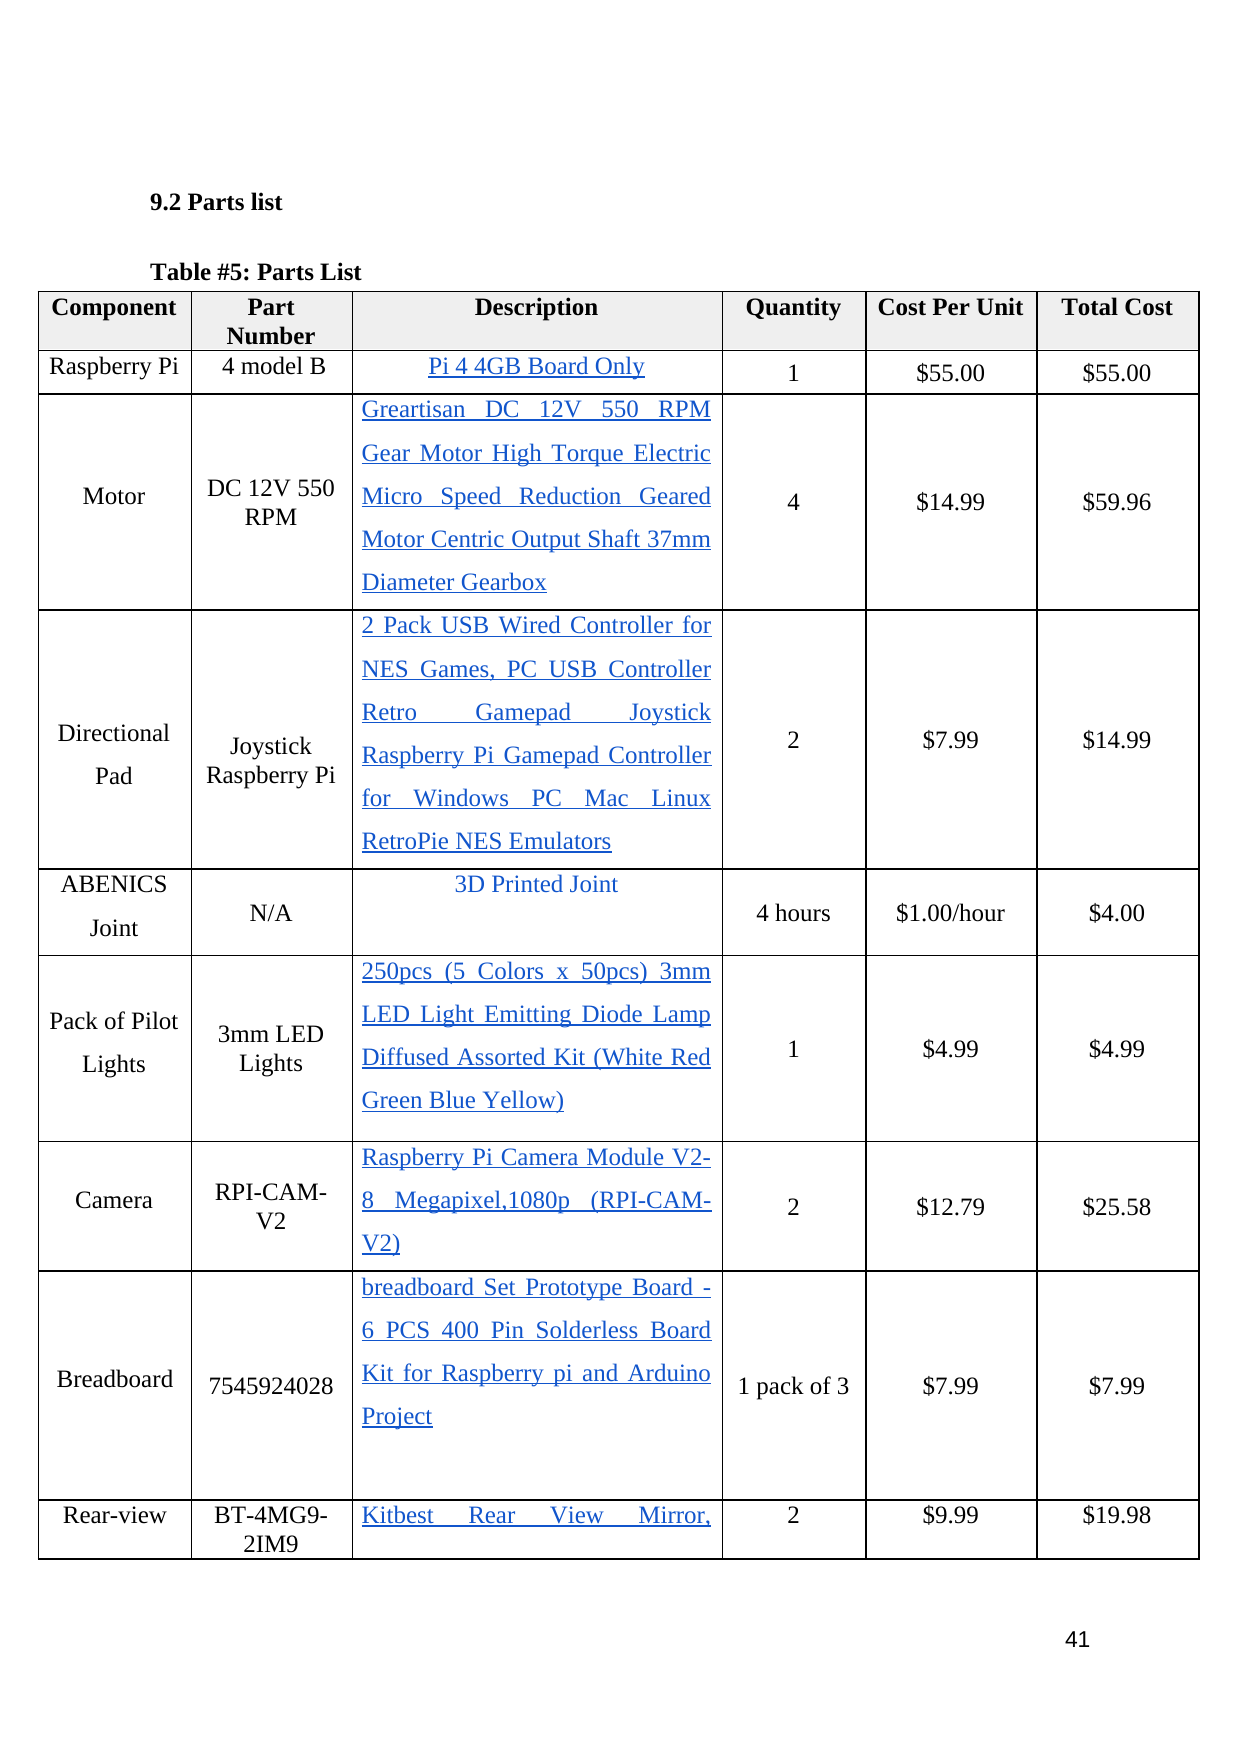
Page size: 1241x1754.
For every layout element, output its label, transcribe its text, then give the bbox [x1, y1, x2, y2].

table_cell ABENICS Joint [39, 870, 191, 954]
table_cell 1 pack of 3 [723, 1272, 865, 1499]
table_cell Raspberry Pi [39, 351, 191, 393]
table_cell $4.99 [1038, 956, 1198, 1141]
table_cell 4 model B [192, 351, 352, 393]
table_cell Camera [39, 1142, 191, 1270]
table_cell 4 hours [723, 870, 865, 954]
table_cell $4.00 [1038, 870, 1198, 954]
table_cell $12.79 [867, 1142, 1036, 1270]
table_cell $7.99 [867, 611, 1036, 868]
table_cell Joystick Raspberry Pi [192, 611, 352, 868]
table_cell Raspberry Pi Camera Module V2-8 Megapixel,1080p (RPI-CAM-V2) [353, 1142, 722, 1270]
table_cell Pi 4 4GB Board Only [353, 351, 722, 393]
table_cell $55.00 [867, 351, 1036, 393]
table_cell breadboard Set Prototype Board - 6 PCS 400 Pin Solderless Board Kit for Raspberry pi and Arduino Project [353, 1272, 722, 1499]
table_cell 2 [723, 1501, 865, 1558]
table_cell Directional Pad [39, 611, 191, 868]
table_cell RPI-CAM-V2 [192, 1142, 352, 1270]
table_header Part Number [192, 292, 352, 349]
table_cell DC 12V 550 RPM [192, 395, 352, 609]
table_cell 3mm LED Lights [192, 956, 352, 1141]
table_header Total Cost [1038, 292, 1198, 349]
table_cell 1 [723, 956, 865, 1141]
table_cell $14.99 [867, 395, 1036, 609]
subtitle 9.2 Parts list [150, 187, 1090, 216]
table_cell 2 Pack USB Wired Controller for NES Games, PC USB Controller Retro Gamepad Joystick Raspberry Pi Gamepad Controller for Windows PC Mac Linux RetroPie NES Emulators [353, 611, 722, 868]
table_cell $55.00 [1038, 351, 1198, 393]
table_cell N/A [192, 870, 352, 954]
table_cell $7.99 [1038, 1272, 1198, 1499]
table_cell $9.99 [867, 1501, 1036, 1558]
table_header Component [39, 292, 191, 349]
table_cell $4.99 [867, 956, 1036, 1141]
table_cell Rear-view mirror [39, 1501, 191, 1558]
table_header Description [353, 292, 722, 349]
table_cell 1 [723, 351, 865, 393]
table_cell 7545924028 [192, 1272, 352, 1499]
table_cell $1.00/hour [867, 870, 1036, 954]
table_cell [353, 1501, 722, 1558]
table_cell 2 [723, 1142, 865, 1270]
table_cell 3D Printed Joint [353, 870, 722, 954]
table_cell 4 [723, 395, 865, 609]
table_header Cost Per Unit [867, 292, 1036, 349]
table_cell Motor [39, 395, 191, 609]
table_cell 250pcs (5 Colors x 50pcs) 3mm LED Light Emitting Diode Lamp Diffused Assorted Kit (White Red Green Blue Yellow) [353, 956, 722, 1141]
table_cell $59.96 [1038, 395, 1198, 609]
table_header Quantity [723, 292, 865, 349]
table_cell Pack of Pilot Lights [39, 956, 191, 1141]
table_cell Greartisan DC 12V 550 RPM Gear Motor High Torque Electric Micro Speed Reduction Geared Motor Centric Output Shaft 37mm Diameter Gearbox [353, 395, 722, 609]
table_cell $25.58 [1038, 1142, 1198, 1270]
table_cell $19.98 [1038, 1501, 1198, 1558]
table_cell $7.99 [867, 1272, 1036, 1499]
text Table #5: Parts List [150, 257, 1090, 286]
table_cell $14.99 [1038, 611, 1198, 868]
table_cell 2 [723, 611, 865, 868]
table_cell Breadboard [39, 1272, 191, 1499]
